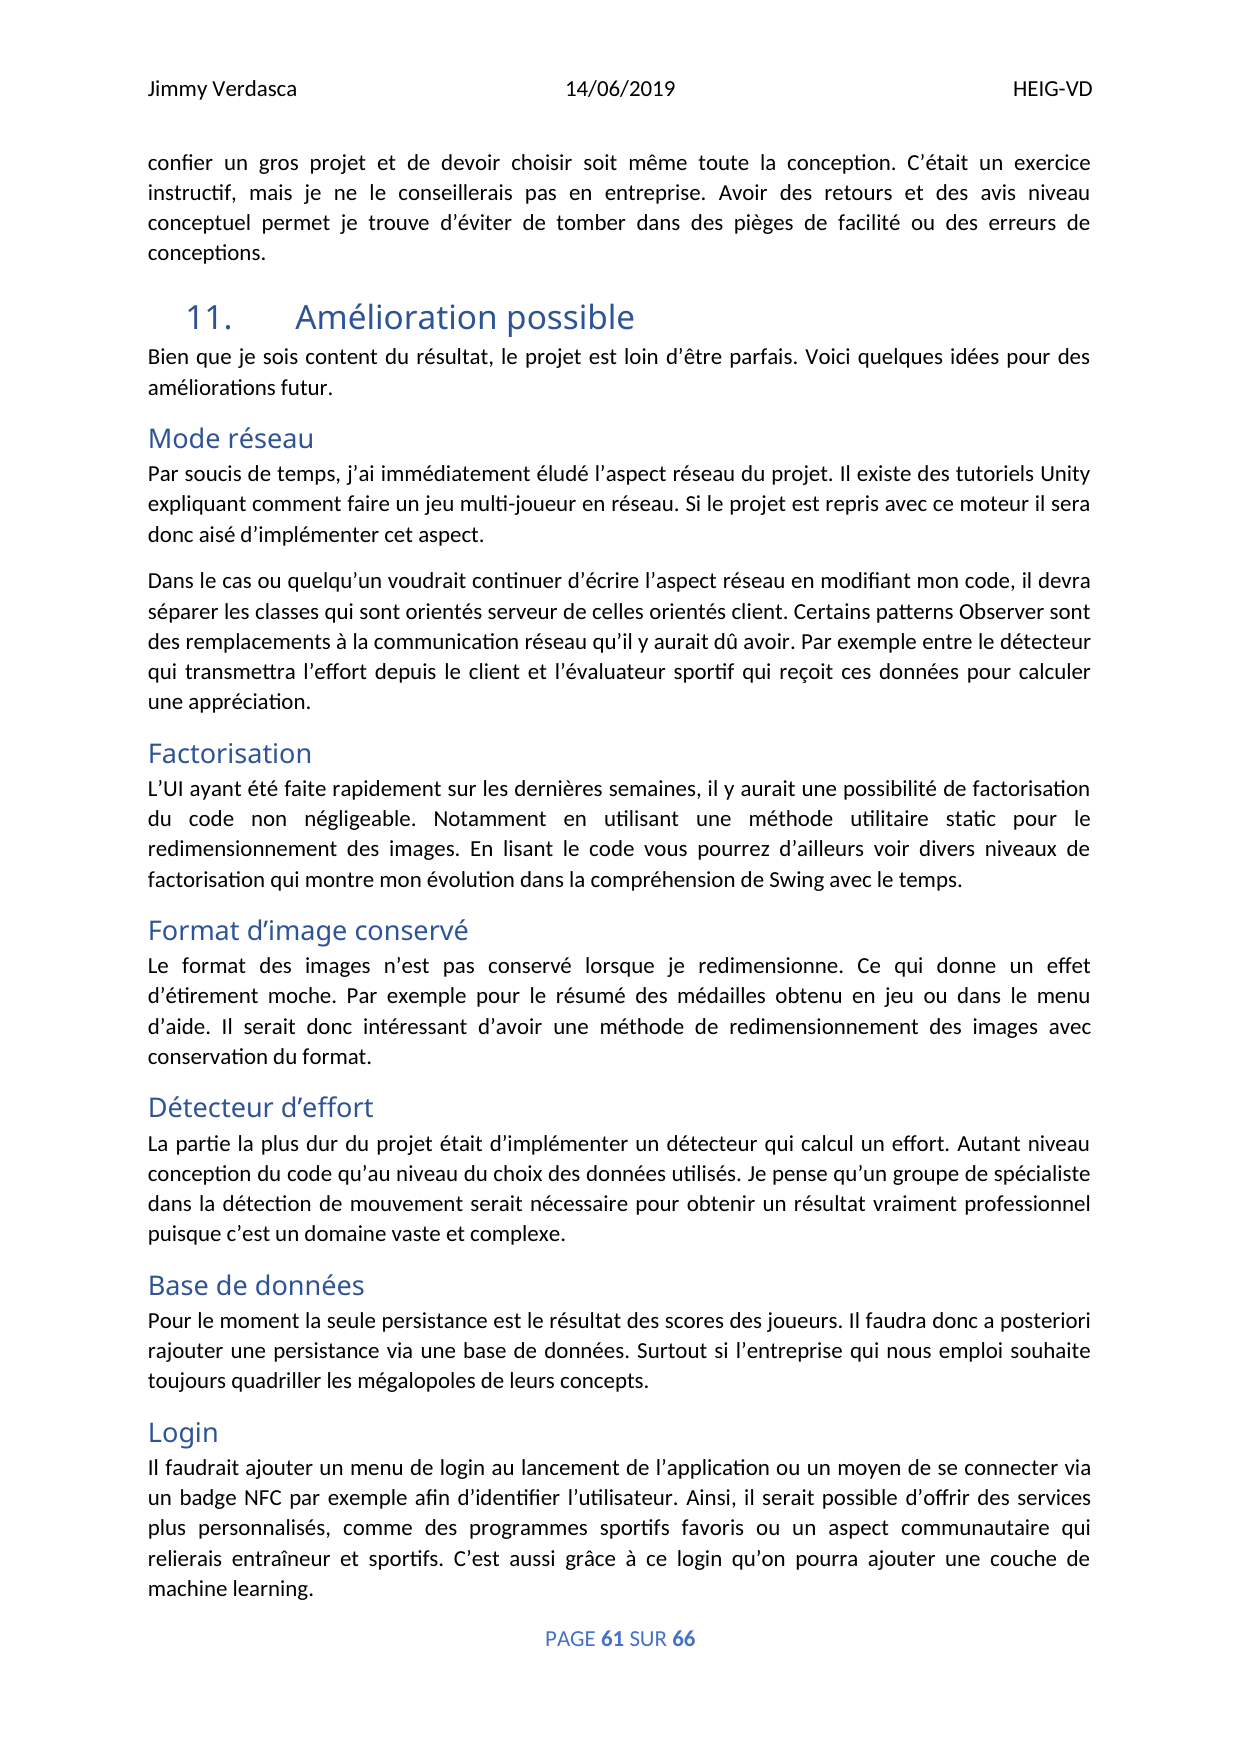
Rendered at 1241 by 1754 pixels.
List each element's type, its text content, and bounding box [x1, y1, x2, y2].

subtitle Amélioration possible [185, 293, 1093, 339]
text Dans le cas ou quelqu’un voudrait continuer d’écrire l’aspect réseau en modifiant mon code, il devra séparer les classes qui sont orientés serveur de celles orientés client. Certains patterns Observer sont des remplacements à la communication réseau qu’il y aurait dû avoir. Par exemple entre le détecteur qui transmettra l’effort depuis le client et l’évaluateur sportif qui reçoit ces données pour calculer une appréciation. [148, 567, 1093, 715]
text Pour le moment la seule persistance est le résultat des scores des joueurs. Il faudra donc a posteriori rajouter une persistance via une base de données. Surtout si l’entreprise qui nous emploi souhaite toujours quadriller les mégalopoles de leurs concepts. [148, 1306, 1093, 1394]
subtitle Mode réseau [148, 419, 1093, 456]
text Bien que je sois content du résultat, le projet est loin d’être parfais. Voici quelques idées pour des améliorations futur. [148, 342, 1093, 401]
subtitle Format d’image conservé [148, 912, 1093, 948]
subtitle Login [148, 1413, 1093, 1450]
text Par soucis de temps, j’ai immédiatement éludé l’aspect réseau du projet. Il existe des tutoriels Unity expliquant comment faire un jeu multi-joueur en réseau. Si le projet est repris avec ce moteur il sera donc aisé d’implémenter cet aspect. [148, 459, 1093, 548]
text Il faudrait ajouter un menu de login au lancement de l’application ou un moyen de se connecter via un badge NFC par exemple afin d’identifier l’utilisateur. Ainsi, il serait possible d’offrir des services plus personnalisés, comme des programmes sportifs favoris ou un aspect communautaire qui relierais entraîneur et sportifs. C’est aussi grâce à ce login qu’on pourra ajouter une couche de machine learning. [148, 1453, 1093, 1602]
subtitle Factorisation [148, 734, 1093, 771]
text La partie la plus dur du projet était d’implémenter un détecteur qui calcul un effort. Autant niveau conception du code qu’au niveau du choix des données utilisés. Je pense qu’un groupe de spécialiste dans la détection de mouvement serait nécessaire pour obtenir un résultat vraiment professionnel puisque c’est un domaine vaste et complexe. [148, 1129, 1093, 1247]
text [148, 148, 1093, 266]
text L’UI ayant été faite rapidement sur les dernières semaines, il y aurait une possibilité de factorisation du code non négligeable. Notamment en utilisant une méthode utilitaire static pour le redimensionnement des images. En lisant le code vous pourrez d’ailleurs voir divers niveaux de factorisation qui montre mon évolution dans la compréhension de Swing avec le temps. [148, 774, 1093, 893]
subtitle Base de données [148, 1266, 1093, 1303]
text Le format des images n’est pas conservé lorsque je redimensionne. Ce qui donne un effet d’étirement moche. Par exemple pour le résumé des médailles obtenu en jeu ou dans le menu d’aide. Il serait donc intéressant d’avoir une méthode de redimensionnement des images avec conservation du format. [148, 951, 1093, 1070]
subtitle Détecteur d’effort [148, 1089, 1093, 1126]
